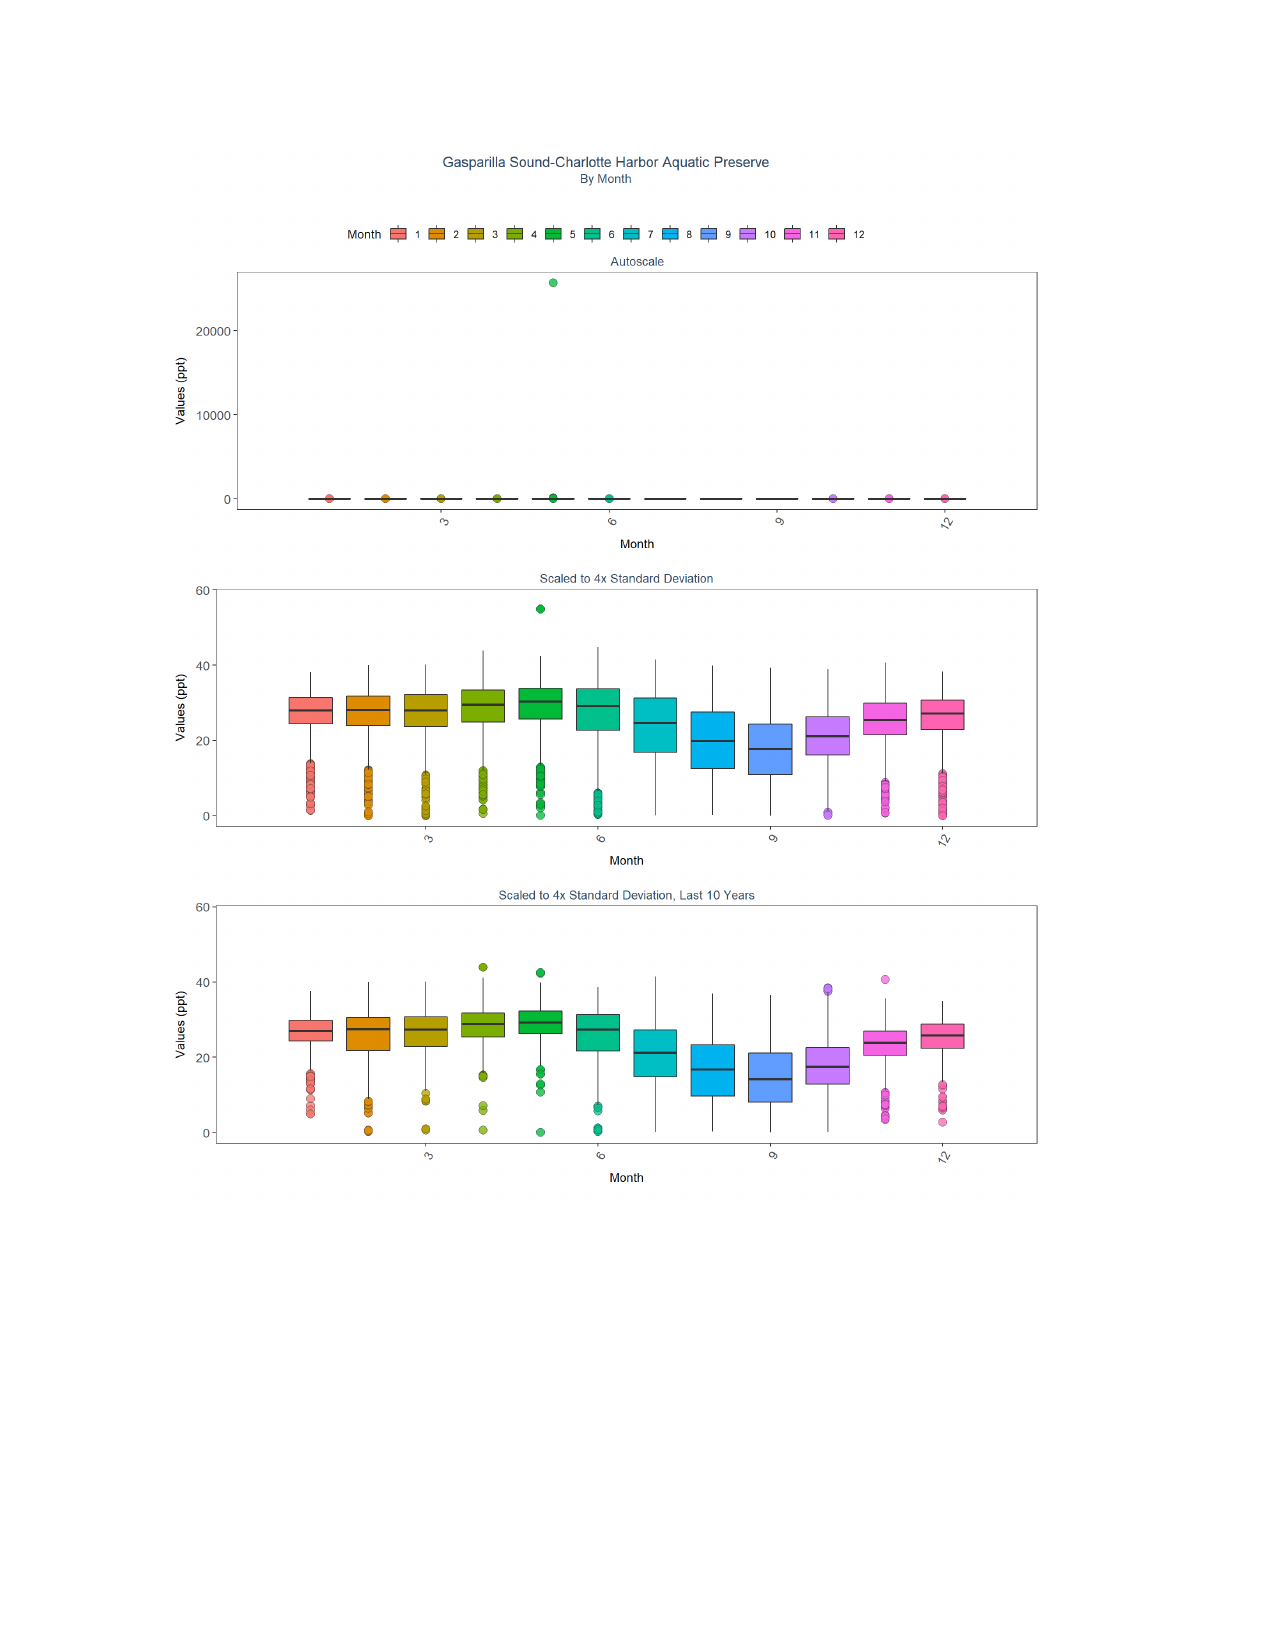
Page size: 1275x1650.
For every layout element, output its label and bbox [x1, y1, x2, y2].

picture [168, 150, 1044, 1200]
